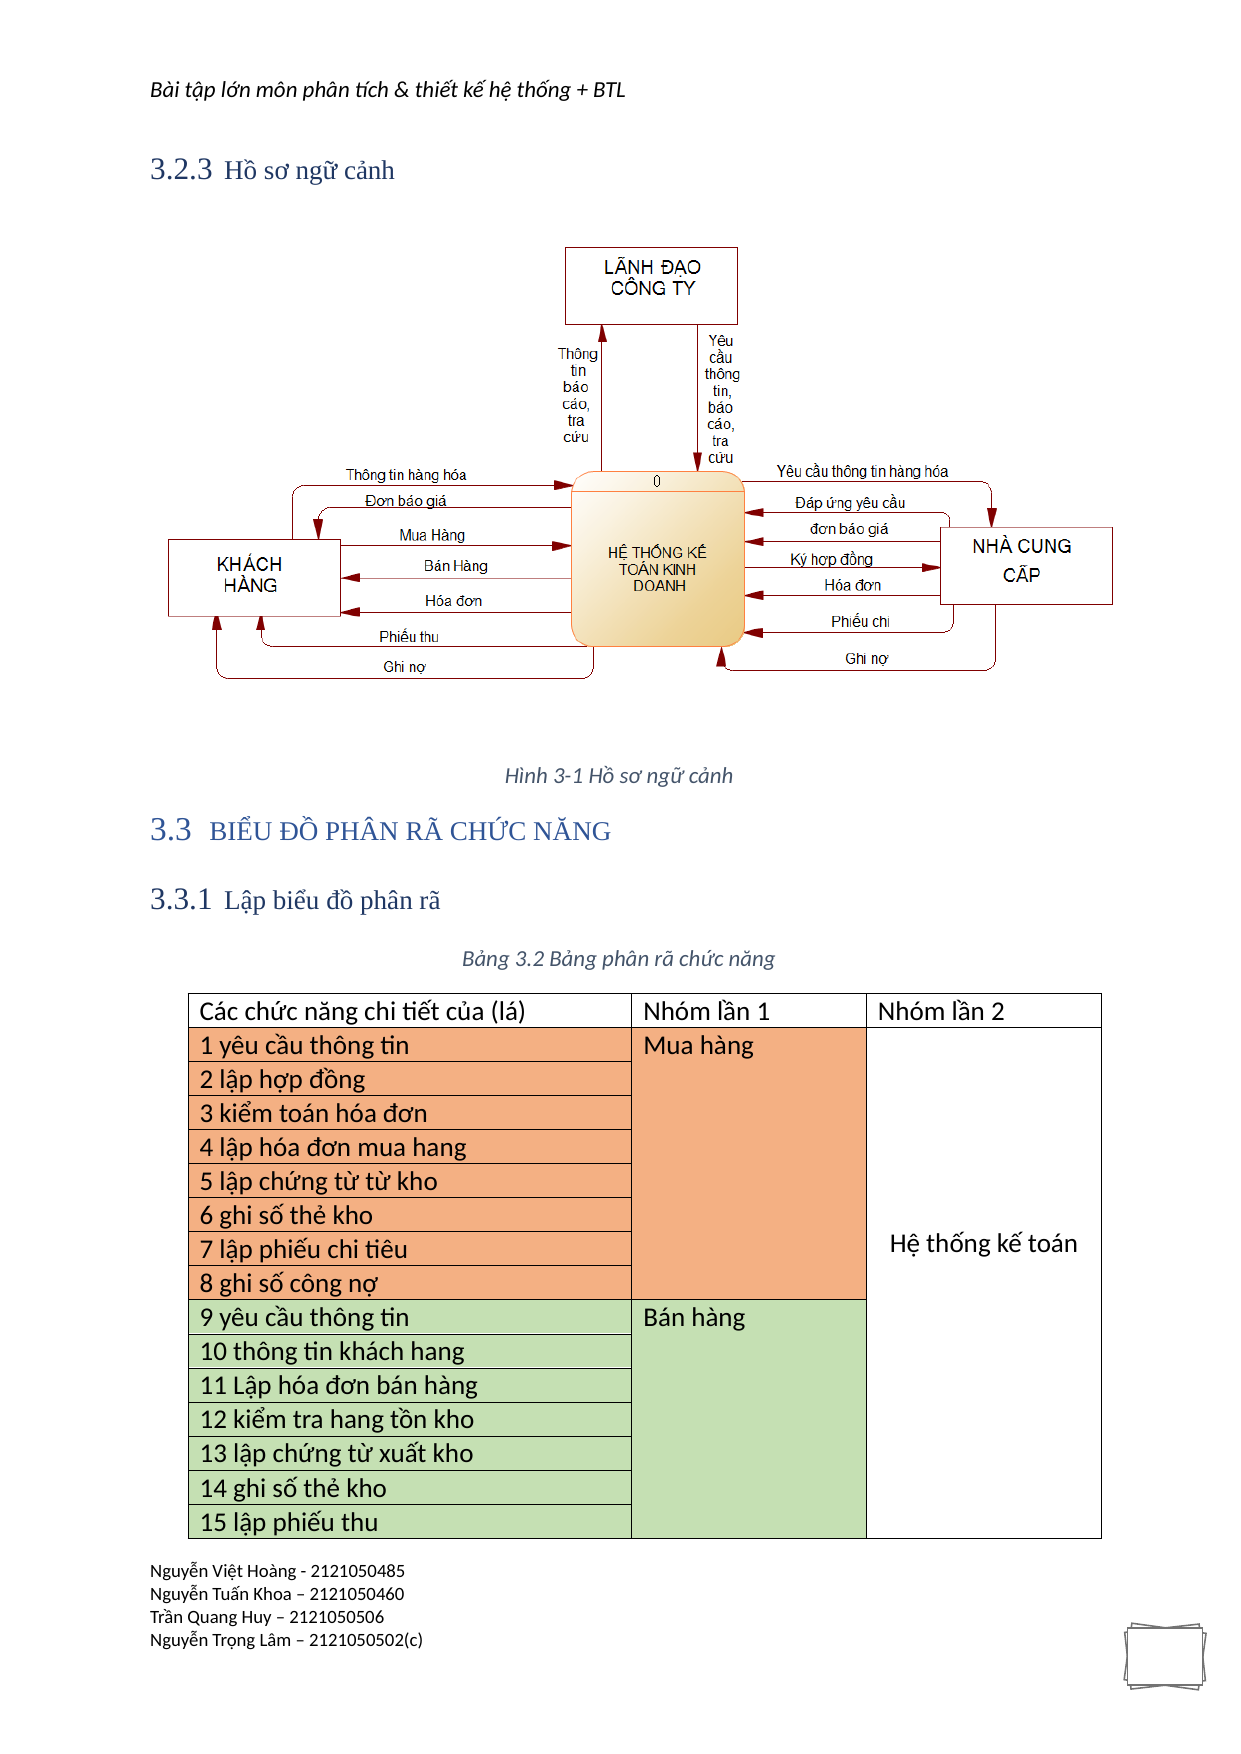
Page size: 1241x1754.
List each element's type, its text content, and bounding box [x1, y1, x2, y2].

table_header Nhóm lần 1 [632, 994, 866, 1027]
subtitle BIỂU ĐỒ PHÂN RÃ CHỨC NĂNG [150, 810, 1090, 848]
table_cell 2 lập hợp đồng [189, 1062, 631, 1095]
table_cell 14 ghi số thẻ kho [189, 1471, 631, 1504]
table_cell Mua hàng [632, 1028, 866, 1299]
text Bảng 3.2 Bảng phân rã chức năng [150, 944, 1090, 972]
table_header Các chức năng chi tiết của (lá) [189, 994, 631, 1027]
table_cell 11 Lập hóa đơn bán hàng [189, 1369, 631, 1402]
table_cell Hệ thống kế toán [867, 1028, 1101, 1538]
table_cell 9 yêu cầu thông tin [189, 1300, 631, 1333]
table_cell 10 thông tin khách hang [189, 1335, 631, 1367]
table_cell 8 ghi số công nợ [189, 1266, 631, 1299]
table_cell 4 lập hóa đơn mua hang [189, 1130, 631, 1163]
subtitle Lập biểu đồ phân rã [150, 880, 1090, 916]
table_cell 13 lập chứng từ xuất kho [189, 1437, 631, 1470]
table_cell 3 kiểm toán hóa đơn [189, 1096, 631, 1129]
table_cell 7 lập phiếu chi tiêu [189, 1232, 631, 1265]
table_header Nhóm lần 2 [867, 994, 1101, 1027]
subtitle Hồ sơ ngữ cảnh [150, 150, 1090, 186]
picture [150, 213, 1125, 742]
table_cell 12 kiểm tra hang tồn kho [189, 1403, 631, 1436]
table_cell Bán hàng [632, 1300, 866, 1538]
table_cell 5 lập chứng từ từ kho [189, 1164, 631, 1197]
text Hình 3-1 Hồ sơ ngữ cảnh [150, 761, 1090, 789]
table_cell 1 yêu cầu thông tin [189, 1028, 631, 1061]
table_cell 6 ghi số thẻ kho [189, 1198, 631, 1231]
table_cell 15 lập phiếu thu [189, 1505, 631, 1538]
